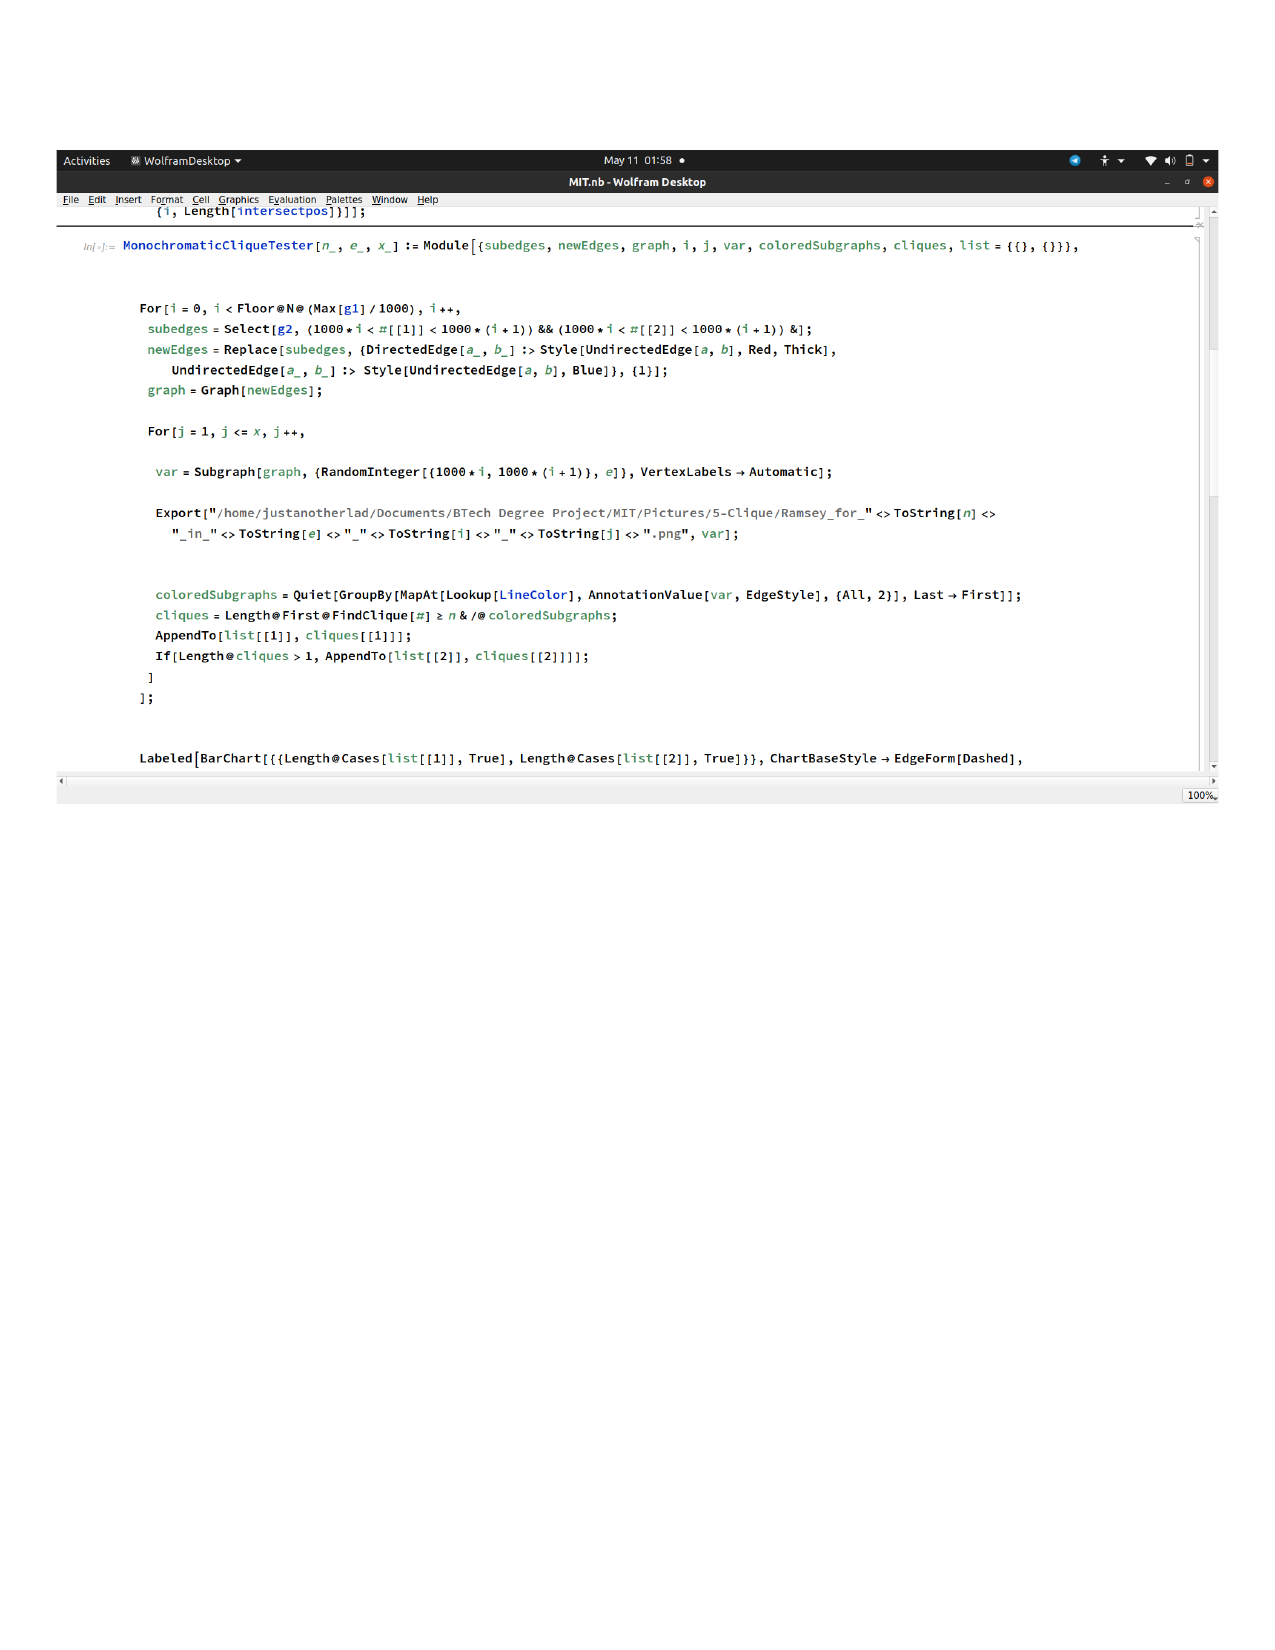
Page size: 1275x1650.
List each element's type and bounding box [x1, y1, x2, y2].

picture [56, 150, 1219, 804]
